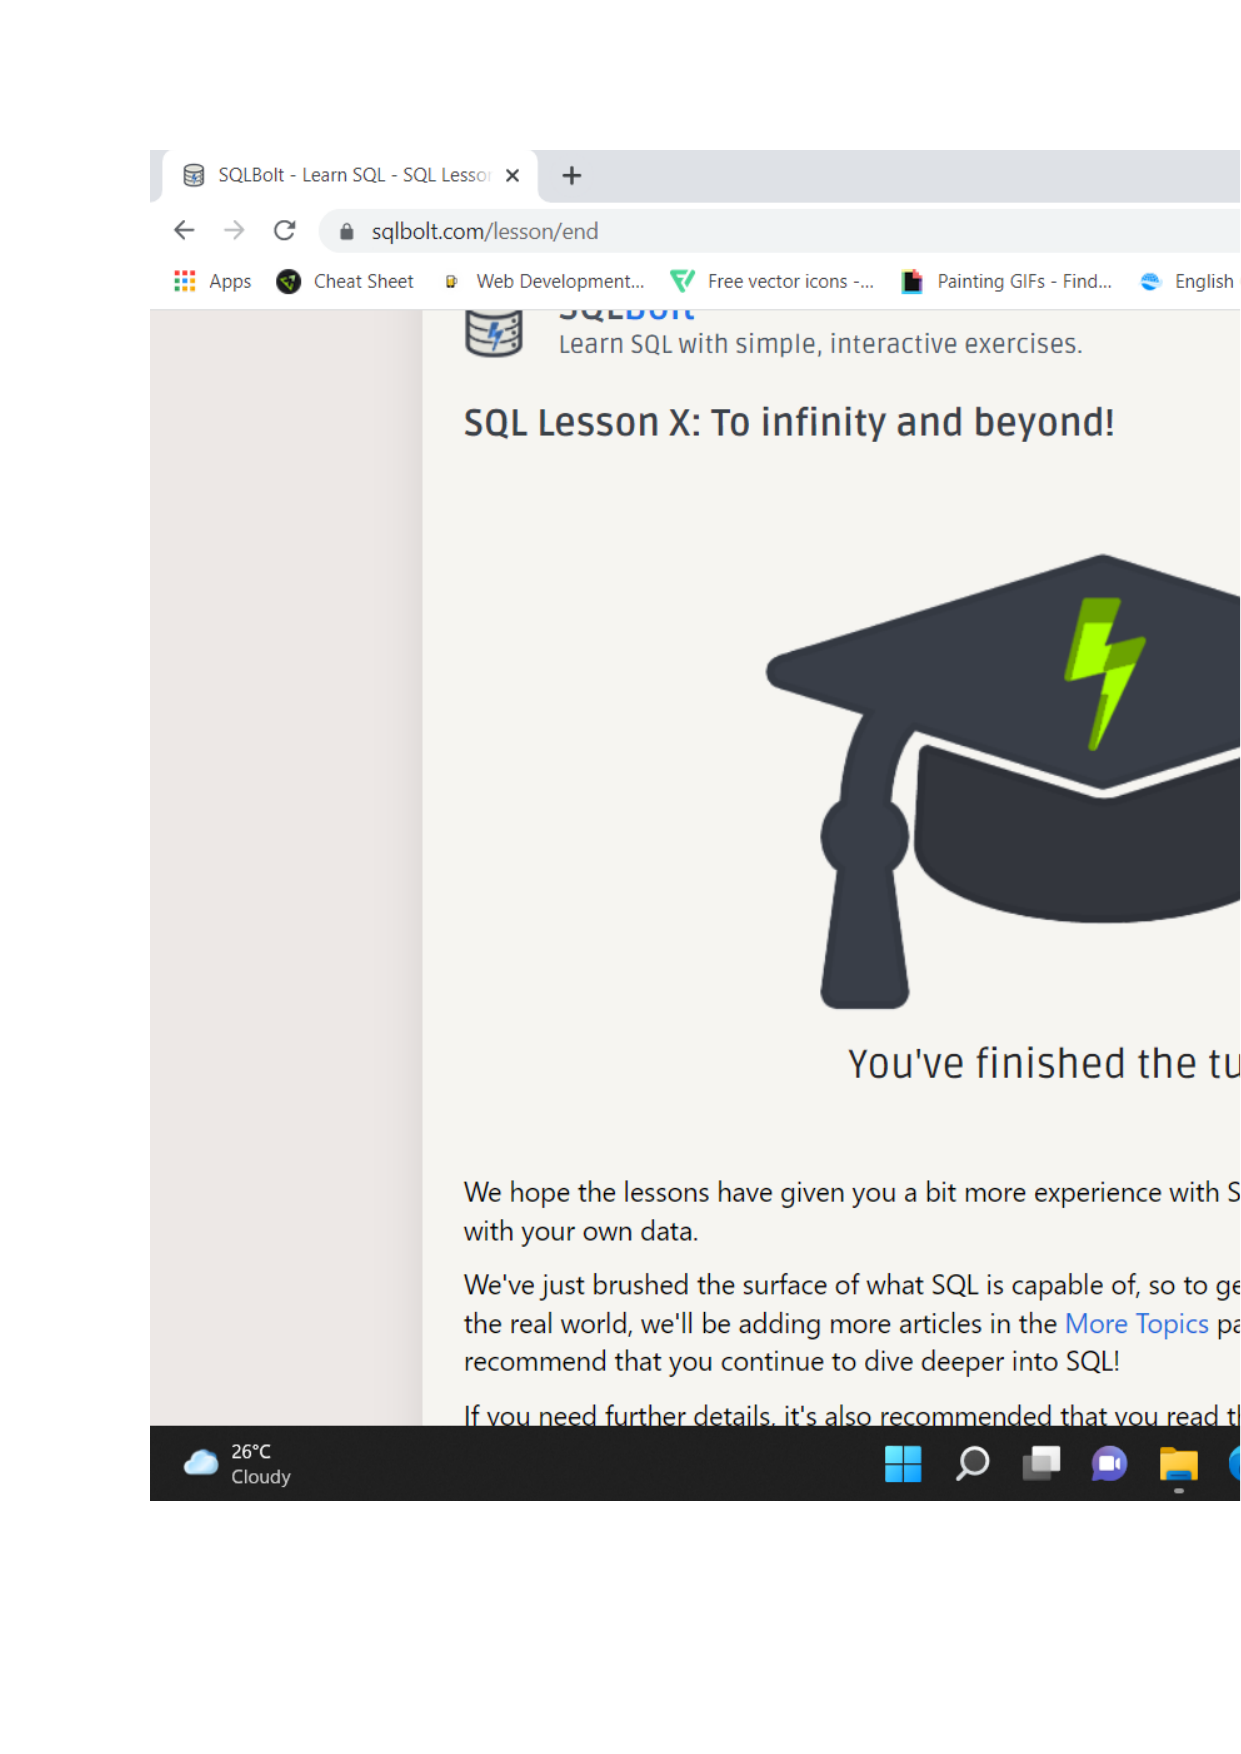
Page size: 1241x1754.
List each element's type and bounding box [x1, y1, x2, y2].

picture [150, 150, 1241, 1501]
